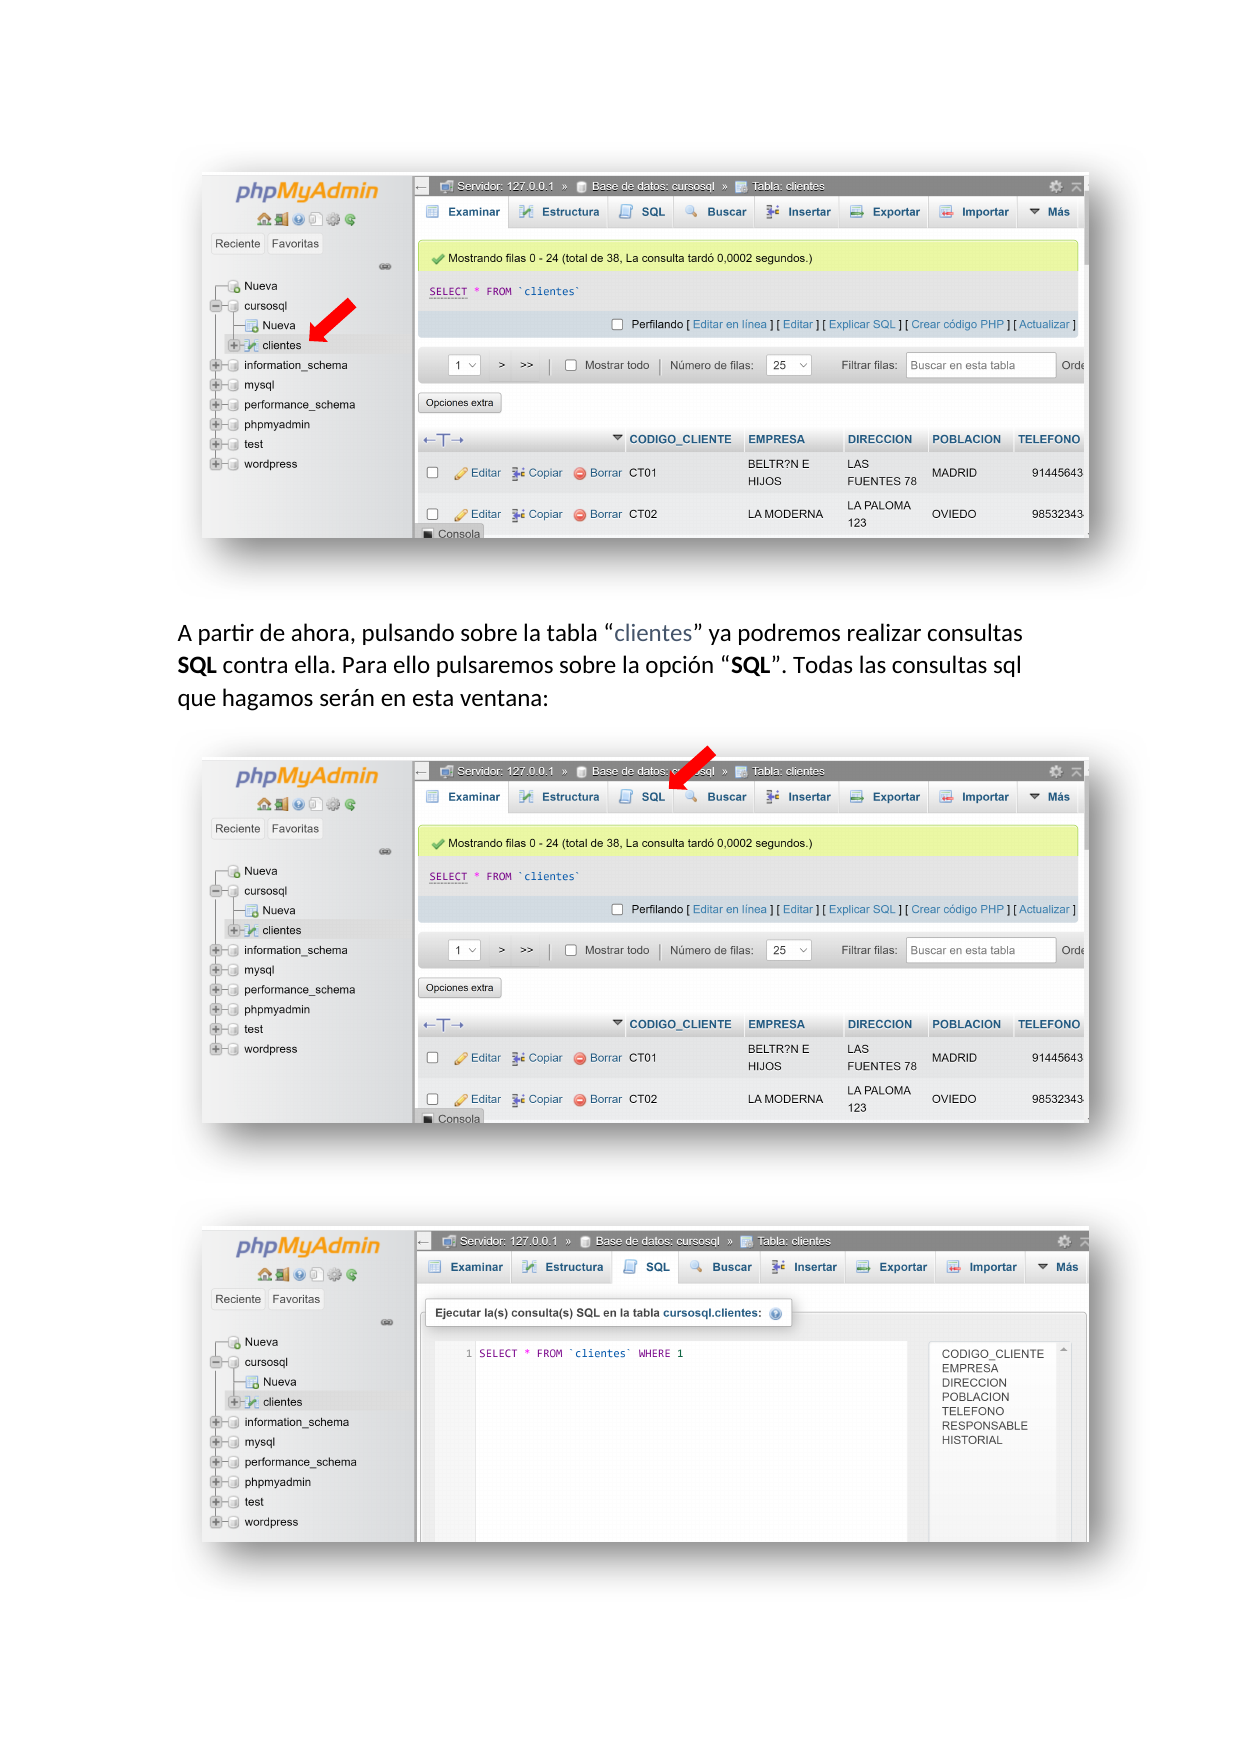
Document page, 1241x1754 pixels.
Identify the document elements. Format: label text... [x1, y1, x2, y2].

text A partir de ahora, pulsando sobre la tabla “clientes” ya podremos realizar consultas SQL contra ella. Para ello pulsaremos sobre la opción “SQL”. Todas las consultas sql que hagamos serán en esta ventana: [177, 617, 1063, 713]
picture [202, 757, 1089, 1123]
picture [202, 1226, 1089, 1542]
picture [202, 172, 1089, 538]
